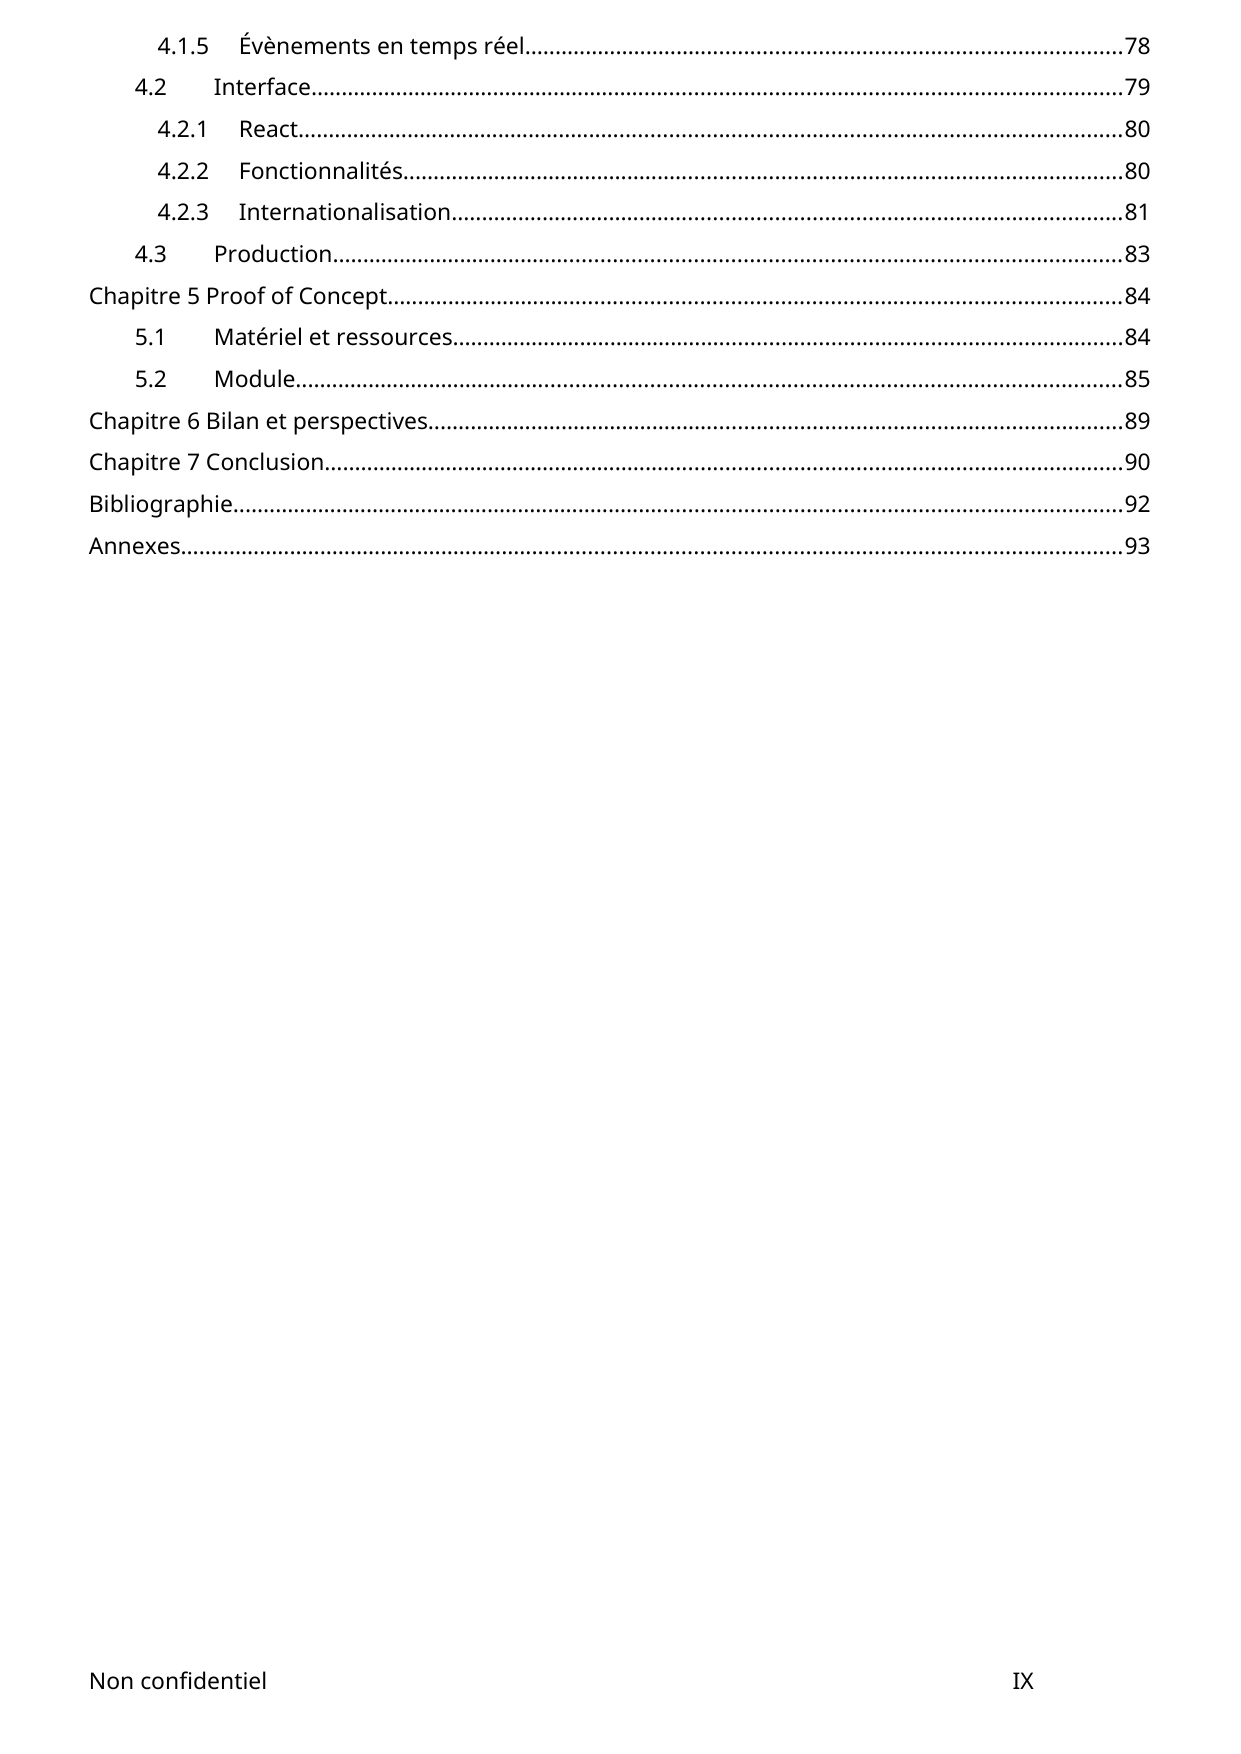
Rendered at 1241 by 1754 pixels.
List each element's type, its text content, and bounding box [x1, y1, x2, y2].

text Chapitre 6 Bilan et perspectives 89 [89, 404, 1152, 436]
text 4.2.2 Fonctionnalités 80 [157, 154, 1152, 186]
text Annexes 93 [89, 529, 1152, 561]
text Chapitre 5 Proof of Concept 84 [89, 279, 1152, 311]
text Bibliographie 92 [89, 488, 1152, 519]
text 4.1.5 Évènements en temps réel 78 [157, 29, 1152, 61]
text 4.2.3 Internationalisation 81 [157, 196, 1152, 227]
text 4.3 Production 83 [134, 238, 1152, 269]
text 5.2 Module 85 [134, 363, 1152, 394]
text 5.1 Matériel et ressources 84 [134, 321, 1152, 352]
text 4.2 Interface 79 [134, 71, 1152, 102]
text 4.2.1 React 80 [157, 113, 1152, 144]
text Chapitre 7 Conclusion 90 [89, 446, 1152, 477]
